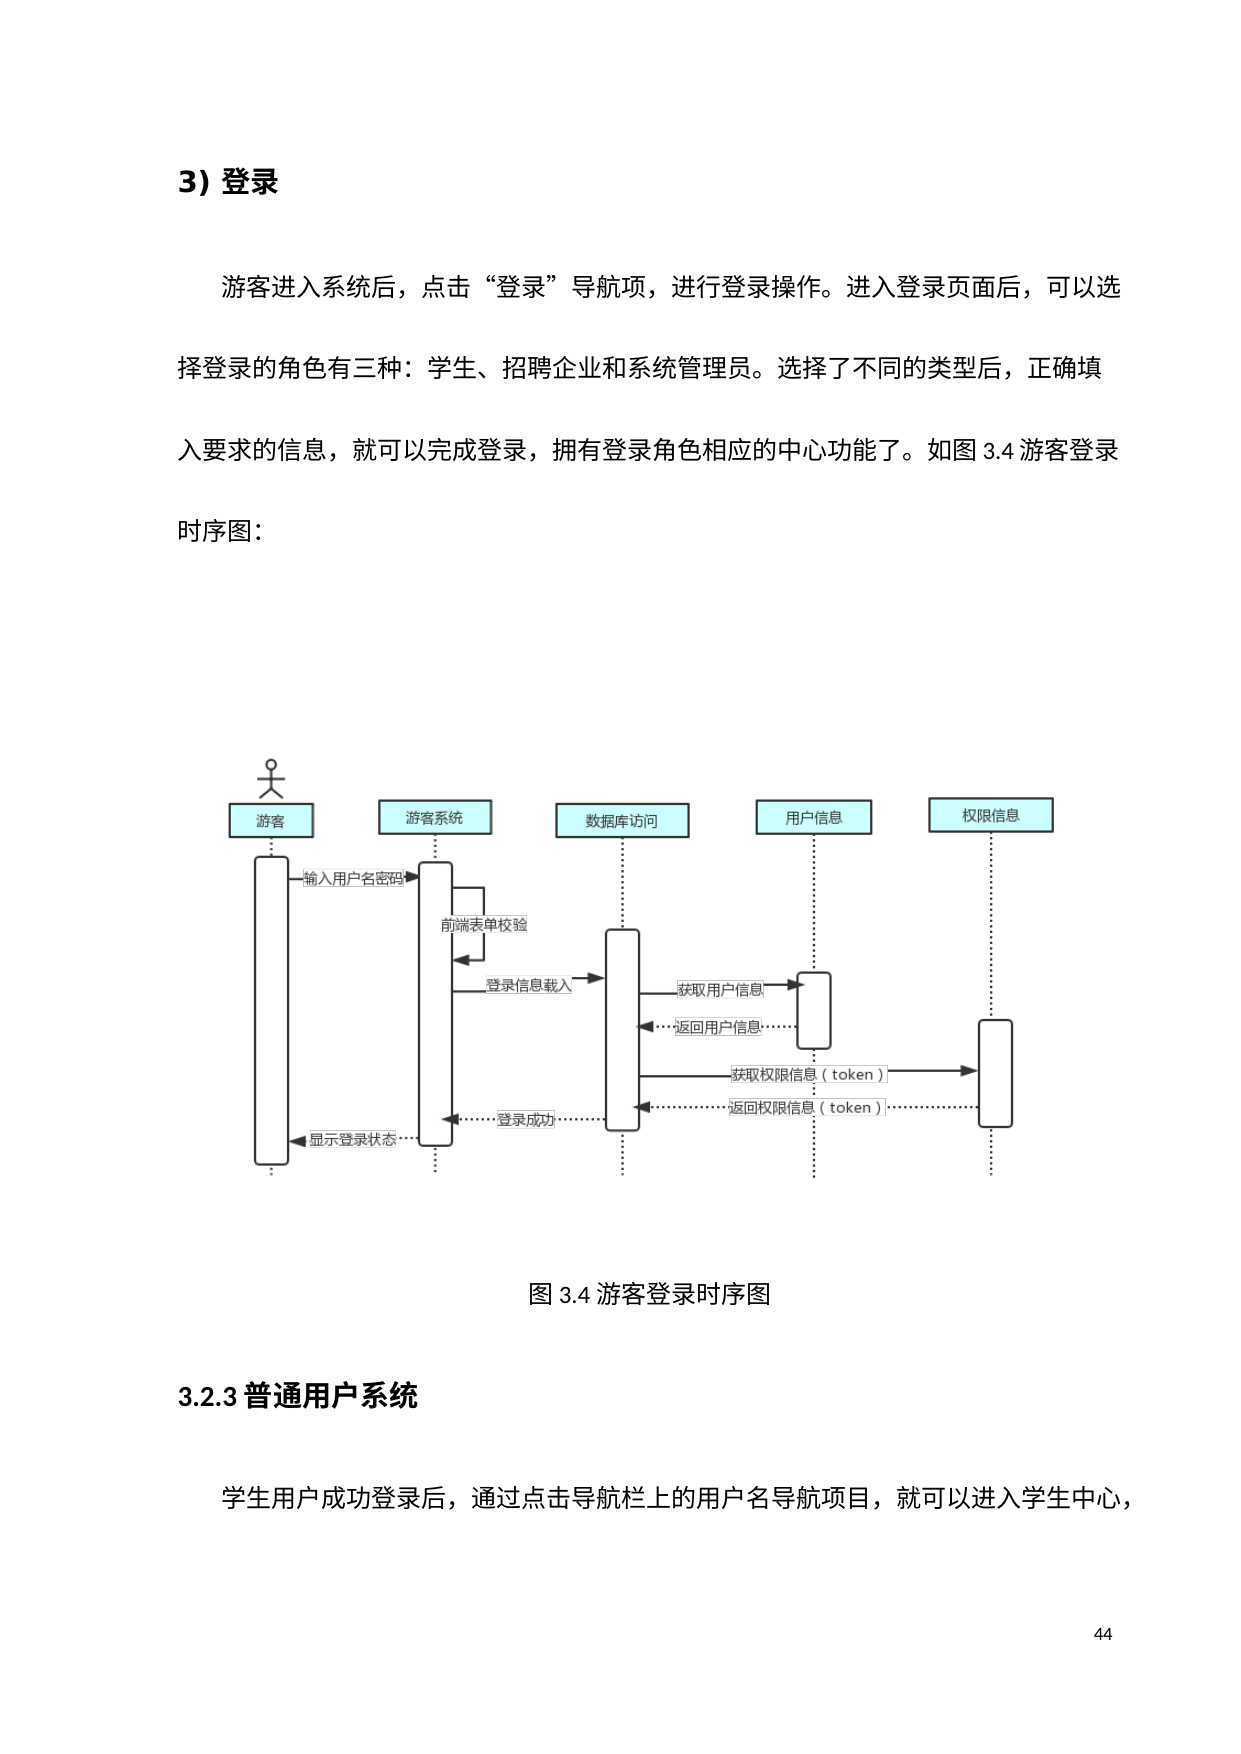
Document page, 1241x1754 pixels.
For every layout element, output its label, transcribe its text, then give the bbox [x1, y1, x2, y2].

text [177, 1464, 1122, 1529]
subtitle 登录 [177, 148, 1122, 213]
subtitle 普通用户系统 [177, 1361, 1122, 1426]
picture [177, 708, 1121, 1245]
text 图3.4 游客登录时序图 [177, 1260, 1122, 1325]
